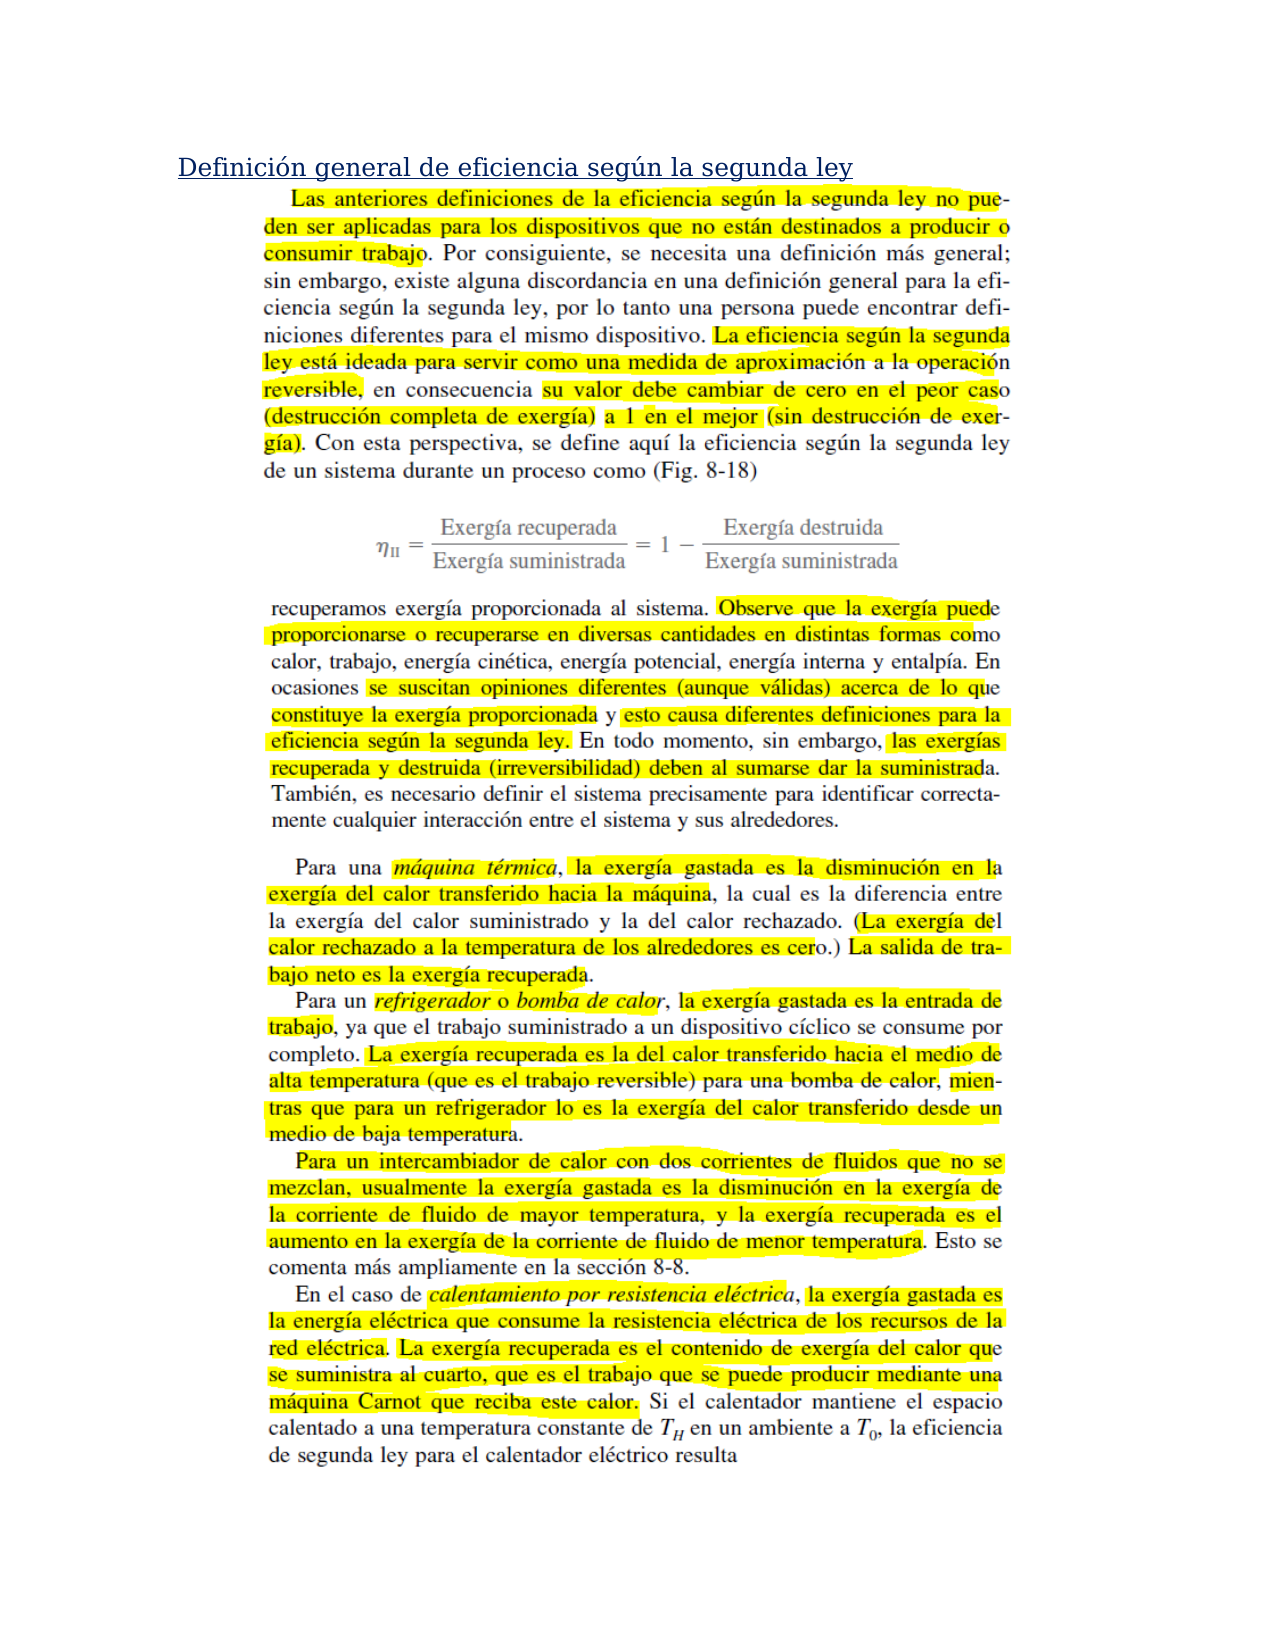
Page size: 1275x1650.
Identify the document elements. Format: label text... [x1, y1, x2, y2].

picture [263, 854, 1012, 1469]
subtitle Definición general de eficiencia según la segunda ley [177, 152, 1098, 182]
picture [263, 595, 1012, 836]
picture [368, 504, 907, 577]
picture [261, 184, 1014, 486]
